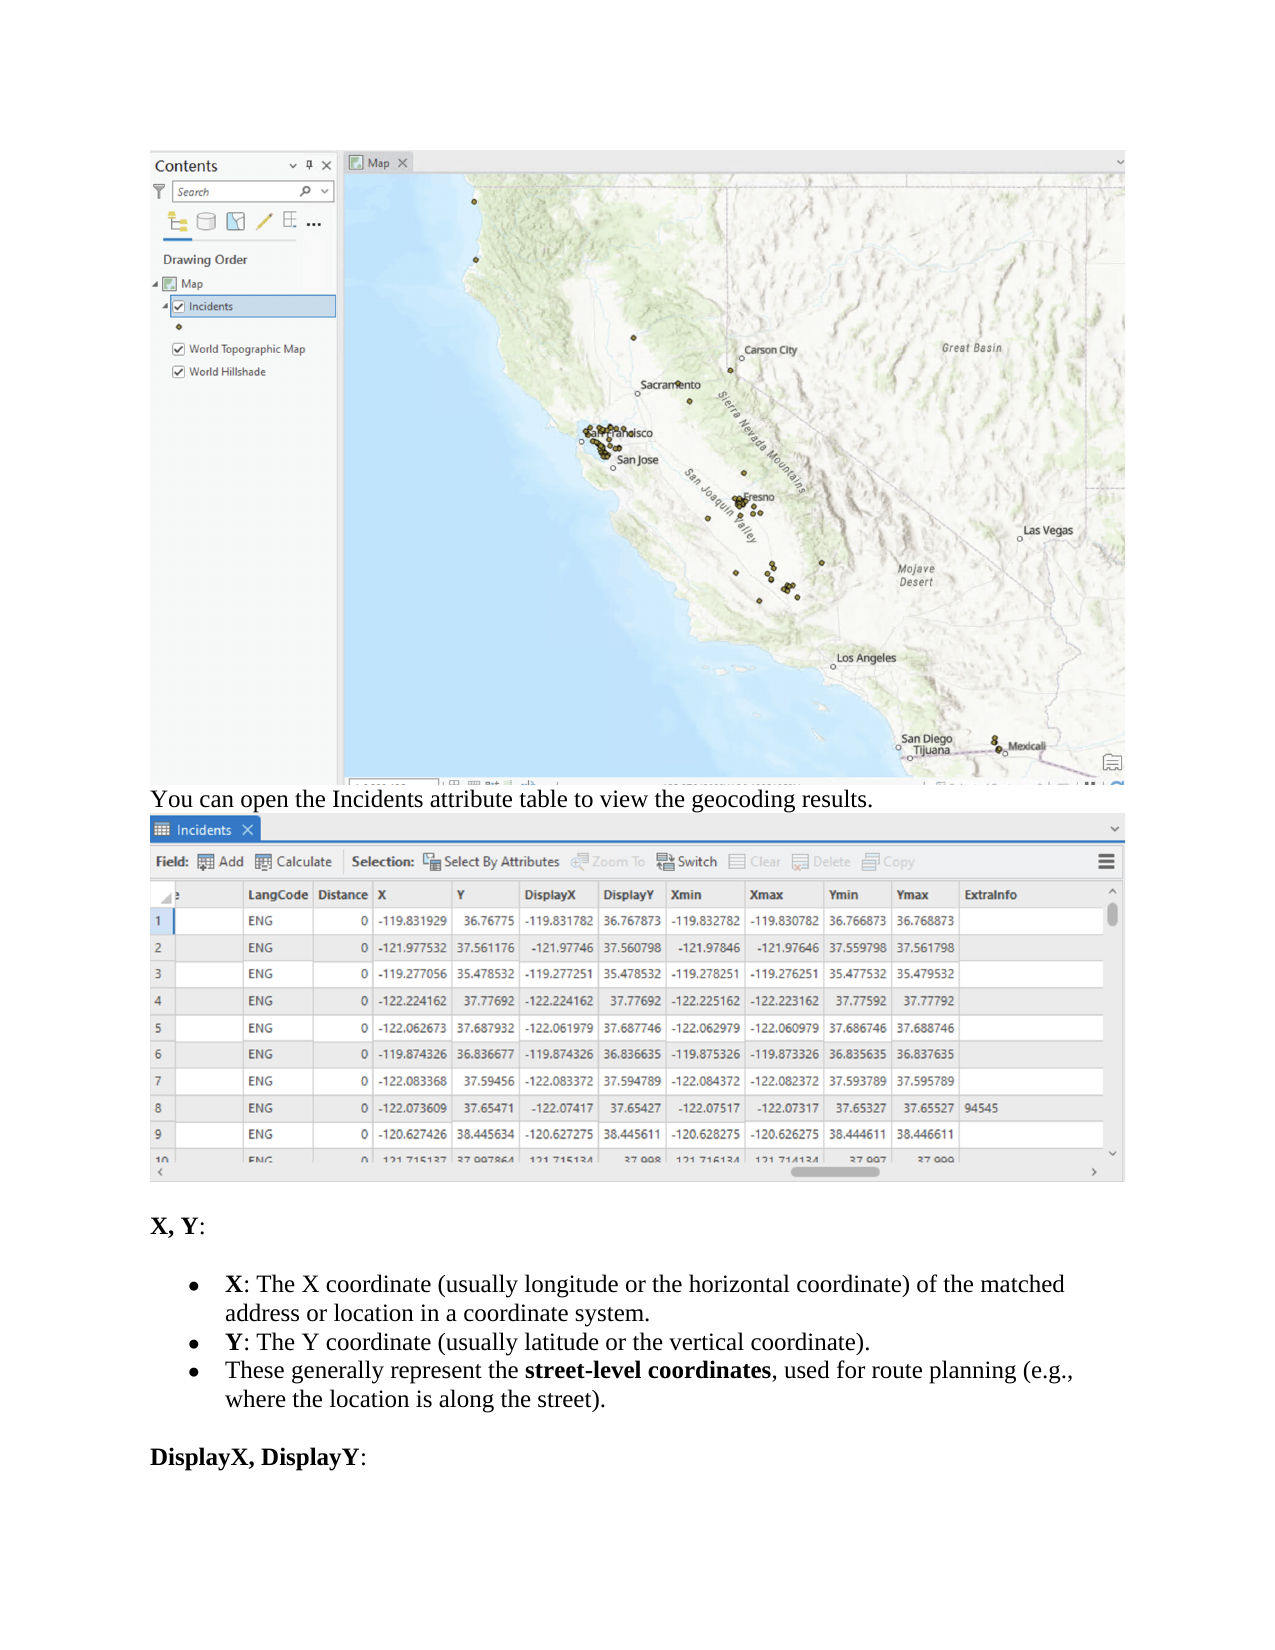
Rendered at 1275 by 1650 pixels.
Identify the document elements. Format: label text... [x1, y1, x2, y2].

text DisplayX, DisplayY: [150, 1442, 1125, 1471]
list These generally represent the street-level coordinates, used for route planning (e.g., where the location is along the street). [187, 1355, 1125, 1413]
text X, Y: [150, 1211, 1125, 1240]
text You can open the Incidents attribute table to view the geocoding results. [150, 785, 1125, 813]
list Y: The Y coordinate (usually latitude or the vertical coordinate). [187, 1327, 1125, 1355]
picture [150, 813, 1125, 1182]
list X: The X coordinate (usually longitude or the horizontal coordinate) of the matched address or location in a coordinate system. [187, 1269, 1125, 1327]
picture [150, 150, 1125, 785]
